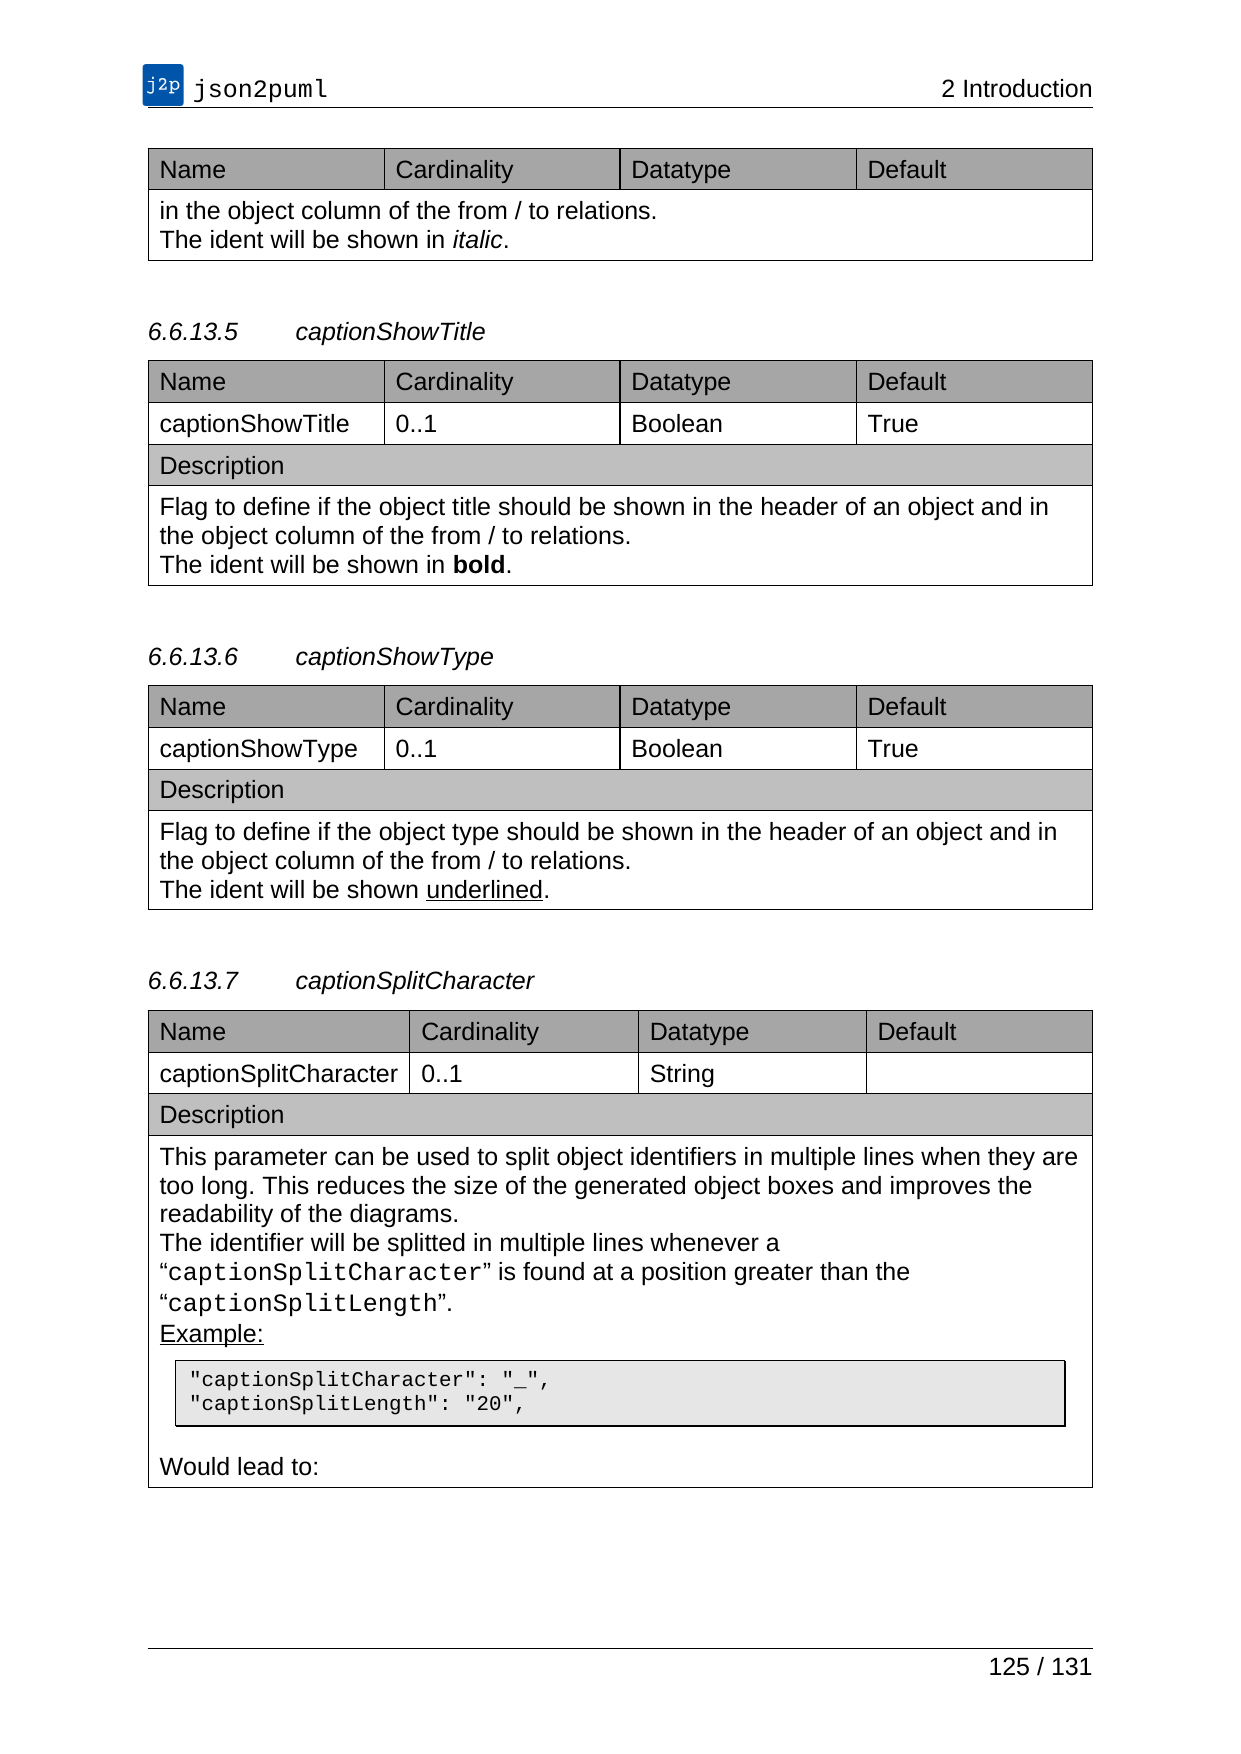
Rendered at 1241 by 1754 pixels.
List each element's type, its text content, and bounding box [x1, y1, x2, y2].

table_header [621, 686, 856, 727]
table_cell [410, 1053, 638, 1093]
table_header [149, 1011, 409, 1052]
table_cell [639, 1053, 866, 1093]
subtitle captionSplitCharacter [148, 966, 1093, 995]
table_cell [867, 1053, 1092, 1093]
subtitle captionShowTitle [148, 317, 1093, 346]
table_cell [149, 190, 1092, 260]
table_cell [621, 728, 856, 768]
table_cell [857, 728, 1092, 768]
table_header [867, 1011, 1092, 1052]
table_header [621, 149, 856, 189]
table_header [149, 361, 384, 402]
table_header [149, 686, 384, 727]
subtitle captionShowType [148, 642, 1093, 670]
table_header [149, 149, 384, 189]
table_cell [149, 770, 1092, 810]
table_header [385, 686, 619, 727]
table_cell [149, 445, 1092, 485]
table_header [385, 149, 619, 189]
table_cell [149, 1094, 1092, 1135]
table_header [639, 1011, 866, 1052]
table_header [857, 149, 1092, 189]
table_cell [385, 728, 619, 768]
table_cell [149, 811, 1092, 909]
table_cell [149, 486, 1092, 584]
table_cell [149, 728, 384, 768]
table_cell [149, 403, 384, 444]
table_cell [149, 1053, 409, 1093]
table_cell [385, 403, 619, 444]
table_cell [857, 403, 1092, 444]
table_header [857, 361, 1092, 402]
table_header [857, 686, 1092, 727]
picture [142, 64, 184, 106]
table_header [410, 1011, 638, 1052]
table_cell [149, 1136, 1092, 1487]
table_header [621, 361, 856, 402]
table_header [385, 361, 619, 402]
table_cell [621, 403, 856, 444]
